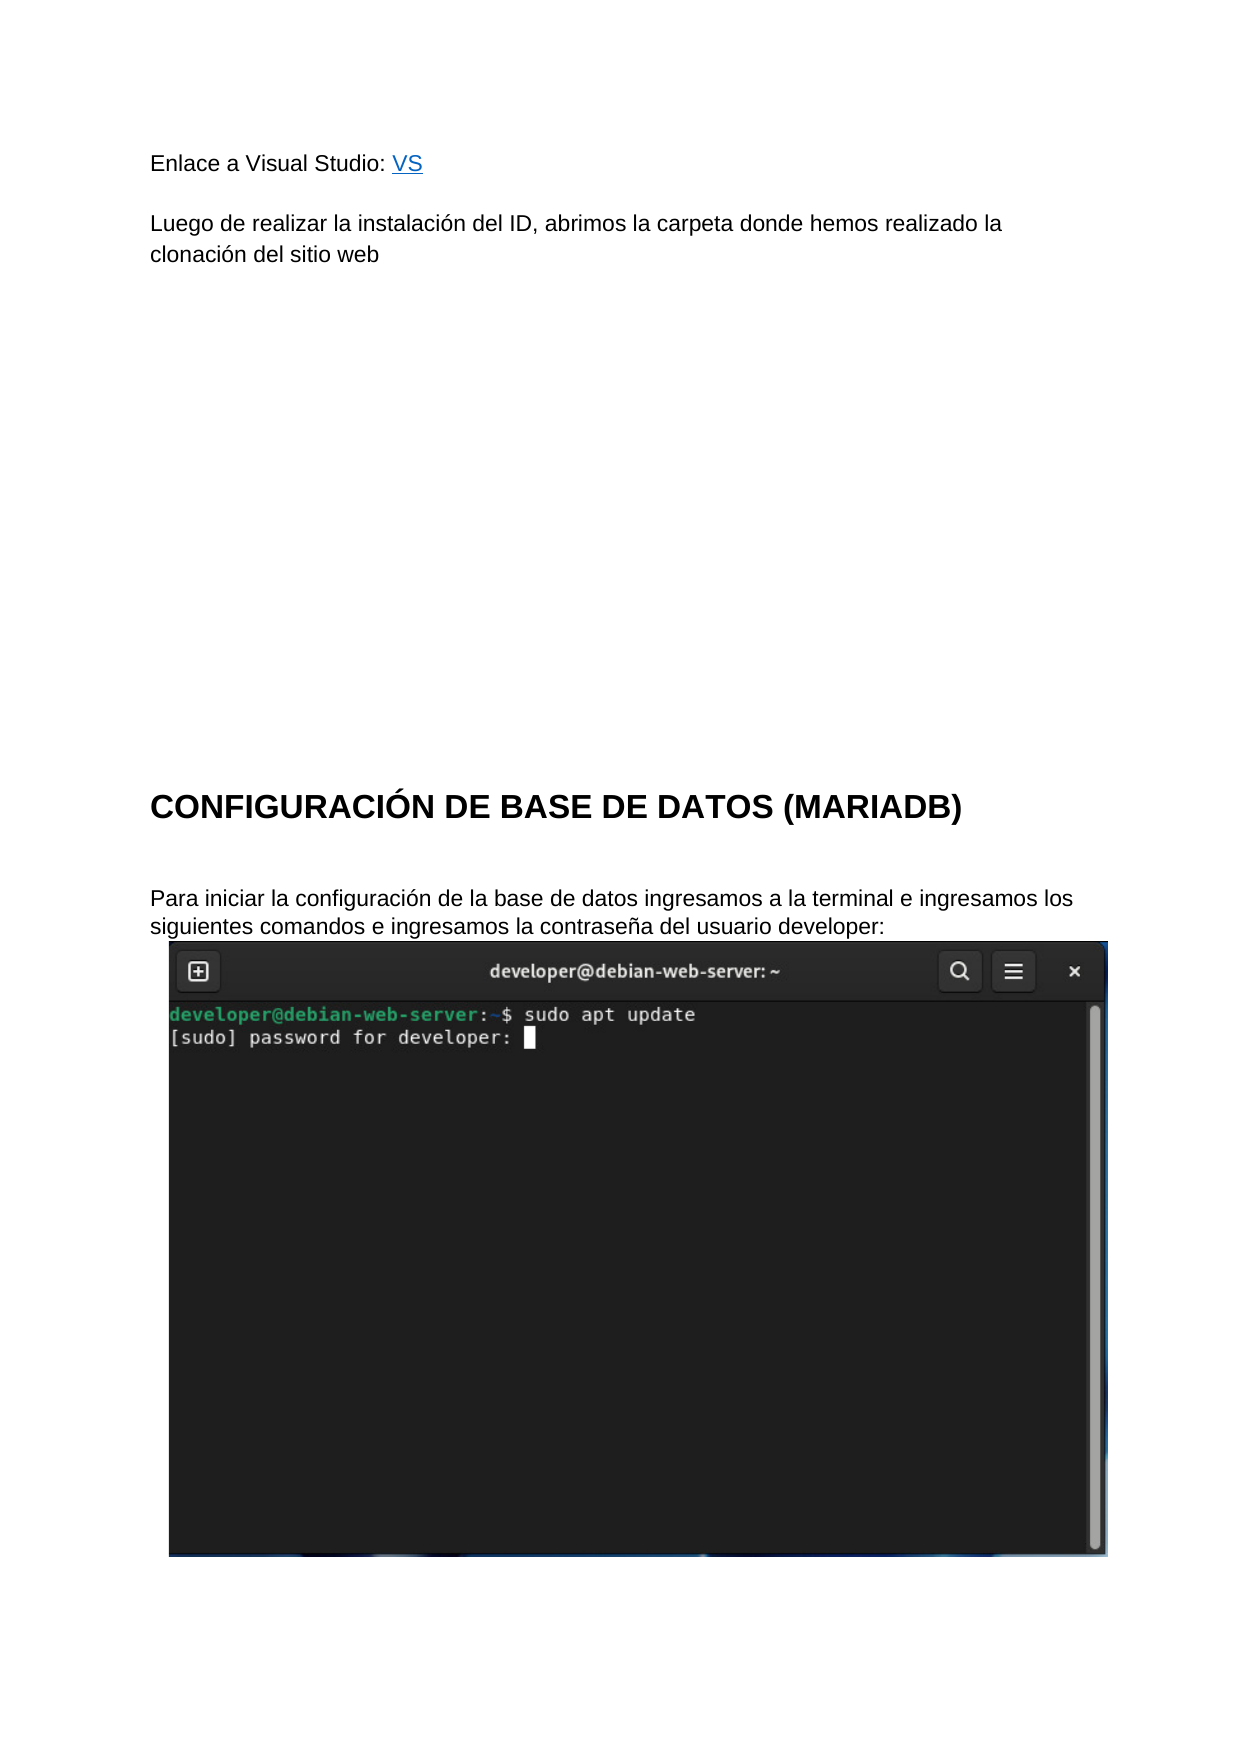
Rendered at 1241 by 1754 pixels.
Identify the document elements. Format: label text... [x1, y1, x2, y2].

text Para iniciar la configuración de la base de datos ingresamos a la terminal e ingresamos los siguientes comandos e ingresamos la contraseña del usuario developer: [150, 884, 1090, 1557]
text Enlace a Visual Studio: VS Luego de realizar la instalación del ID, abrimos la carpeta donde hemos realizado la clonación del sitio web [150, 150, 1090, 267]
text CONFIGURACIÓN DE BASE DE DATOS (MARIADB) [150, 787, 1090, 825]
